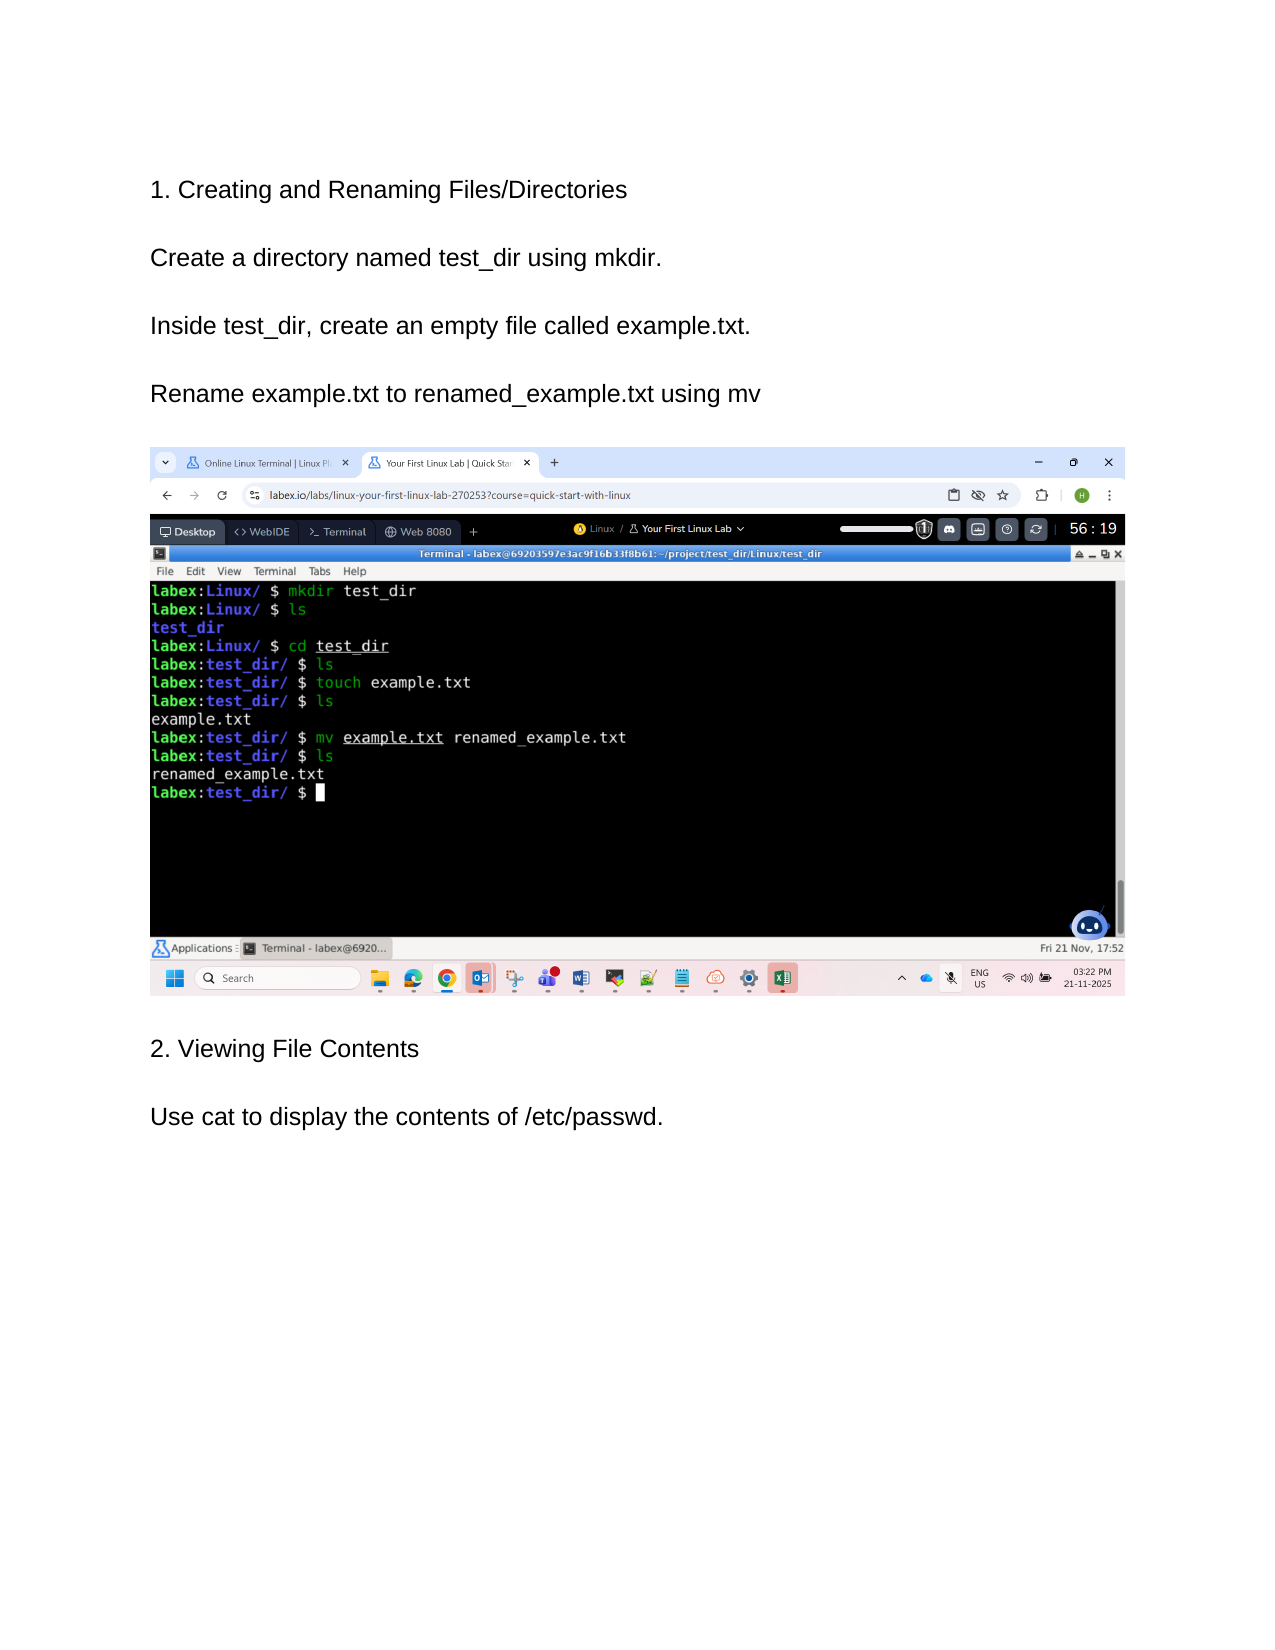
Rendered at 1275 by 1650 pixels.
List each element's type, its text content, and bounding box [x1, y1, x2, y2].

text Inside test_dir, create an empty file called example.txt. [150, 311, 1125, 340]
text 2. Viewing File Contents [150, 1034, 1125, 1063]
text Rename example.txt to renamed_example.txt using mv [150, 379, 1125, 408]
picture [150, 447, 1125, 996]
text Use cat to display the contents of /etc/passwd. [150, 1102, 1125, 1131]
text Create a directory named test_dir using mkdir. [150, 243, 1125, 272]
text 1. Creating and Renaming Files/Directories [150, 175, 1125, 204]
